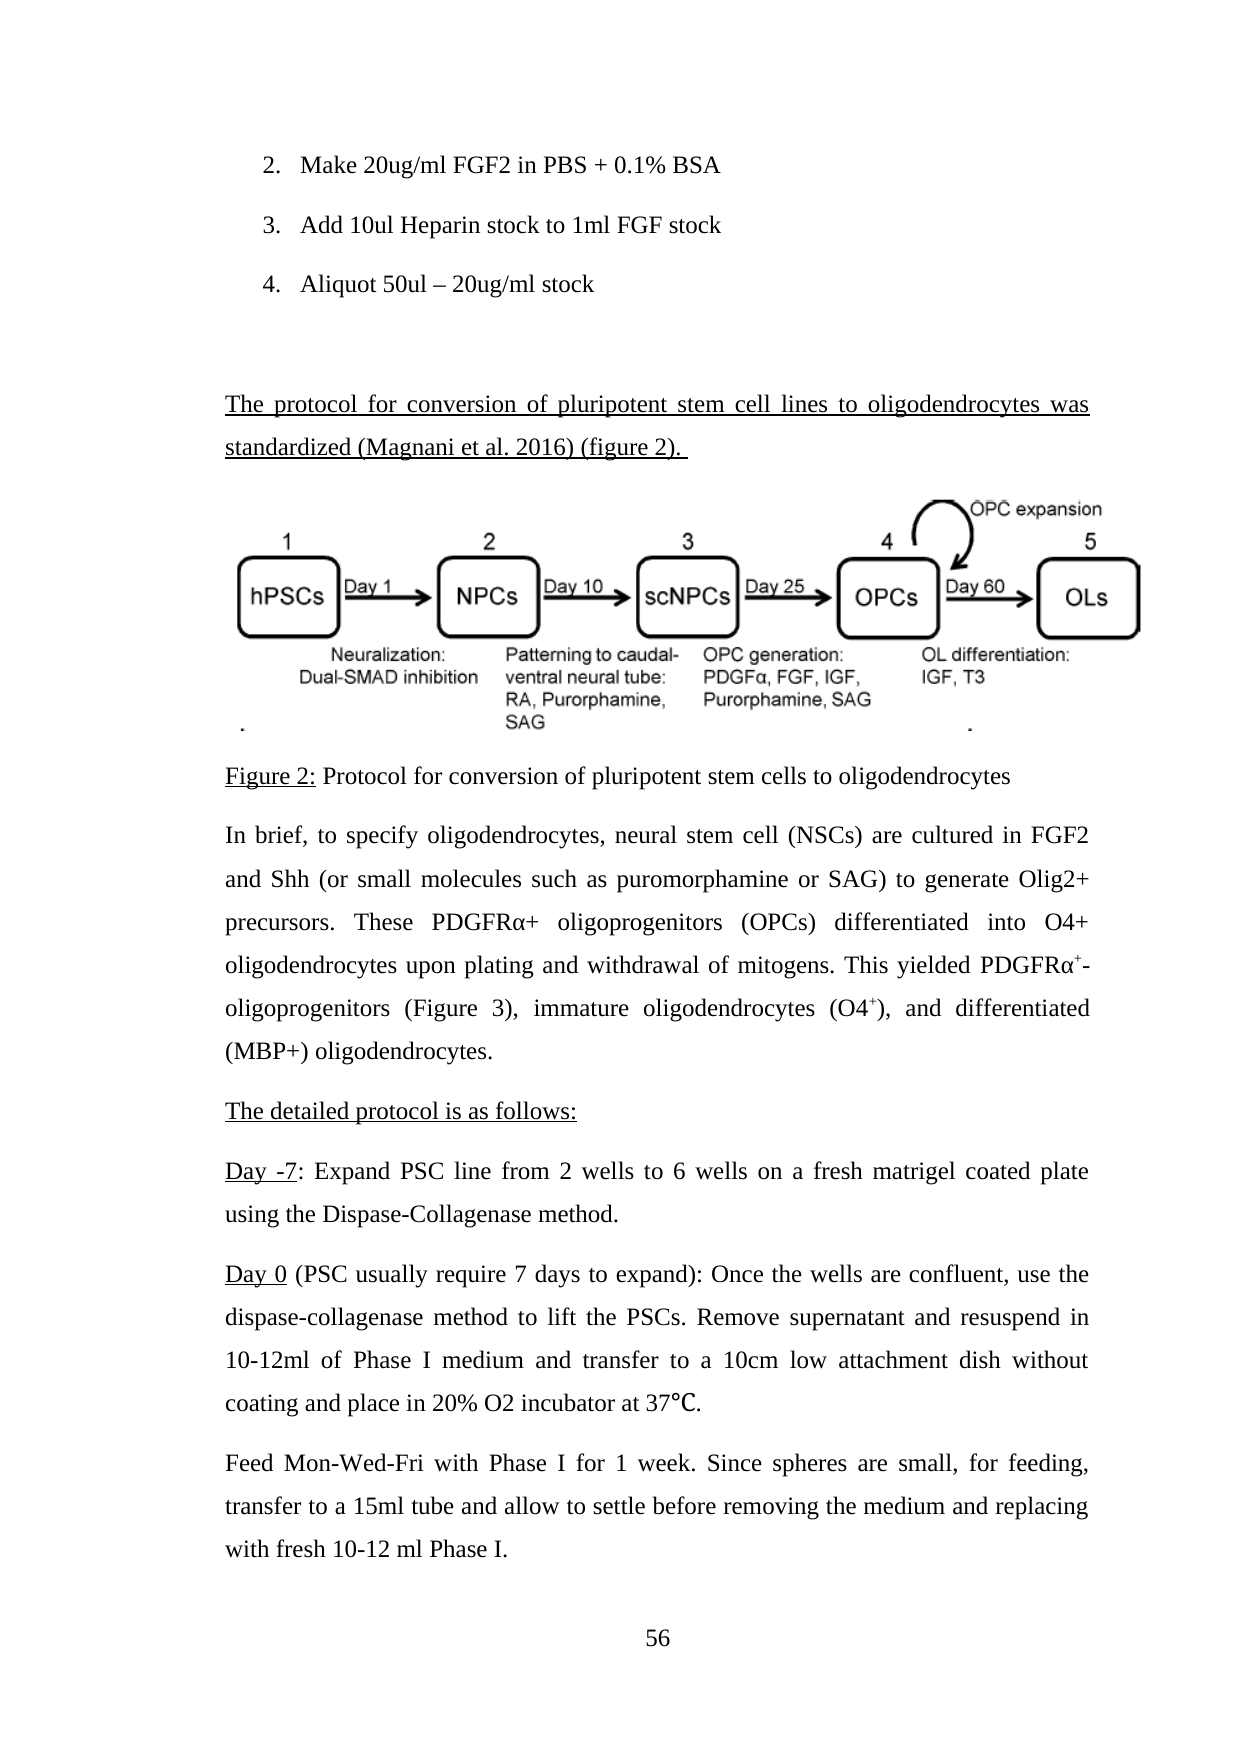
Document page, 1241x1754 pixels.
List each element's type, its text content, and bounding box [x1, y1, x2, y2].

text Feed Mon-Wed-Fri with Phase I for 1 week. Since spheres are small, for feeding, transfer to a 15ml tube and allow to settle before removing the medium and replacing with fresh 10-12 ml Phase I. [225, 1448, 1090, 1563]
text Figure 2: Protocol for conversion of pluripotent stem cells to oligodendrocytes [225, 761, 1090, 789]
text In brief, to specify oligodendrocytes, neural stem cell (NSCs) are cultured in FGF2 and Shh (or small molecules such as puromorphamine or SAG) to generate Olig2+ precursors. These PDGFRα+ oligoprogenitors (OPCs) differentiated into O4+ oligodendrocytes upon plating and withdrawal of mitogens. This yielded PDGFRα+-oligoprogenitors (Figure 3), immature oligodendrocytes (O4+), and differentiated (MBP+) oligodendrocytes. [225, 821, 1090, 1065]
list Make 20ug/ml FGF2 in PBS + 0.1% BSA [262, 150, 1090, 179]
text Day 0 (PSC usually require 7 days to expand): Once the wells are confluent, use the dispase-collagenase method to lift the PSCs. Remove supernatant and resuspend in 10-12ml of Phase I medium and transfer to a 10cm low attachment dish without coating and place in 20% O2 incubator at 37℃. [225, 1259, 1090, 1417]
text The protocol for conversion of pluripotent stem cell lines to oligodendrocytes was standardized (Magnani et al. 2016) (figure 2). [225, 416, 1090, 461]
list Add 10ul Heparin stock to 1ml FGF stock [262, 210, 1090, 238]
text Day -7: Expand PSC line from 2 wells to 6 wells on a fresh matrigel coated plate using the Dispase-Collagenase method. [225, 1156, 1090, 1228]
list Aliquot 50ul – 20ug/ml stock [262, 269, 1090, 298]
text The detailed protocol is as follows: [225, 1096, 1090, 1125]
text The protocol for conversion of pluripotent stem cell lines to oligodendrocytes was standardized (Magnani et al. 2016) (figure 2). [225, 389, 1090, 414]
picture [225, 492, 1148, 731]
